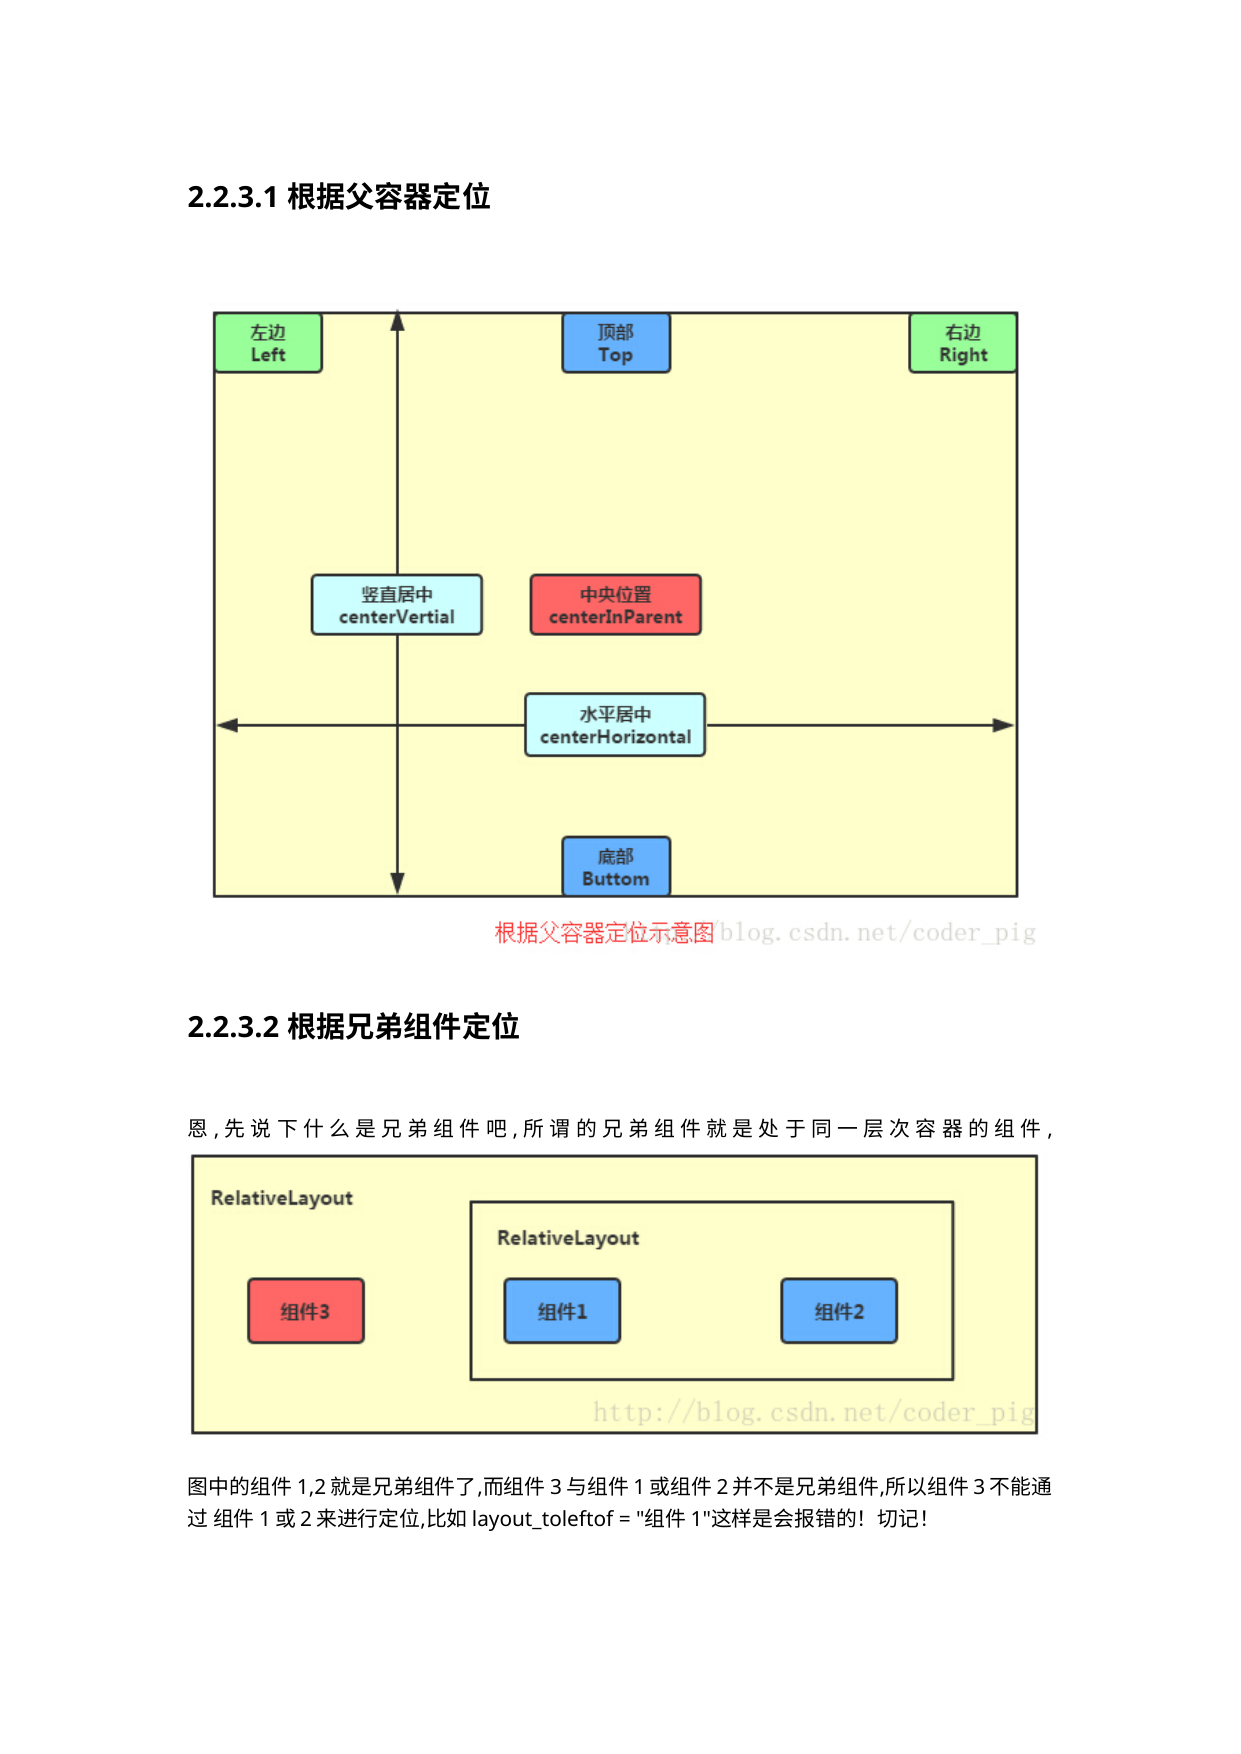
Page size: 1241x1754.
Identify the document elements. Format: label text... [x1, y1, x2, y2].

picture [187, 1143, 1053, 1442]
text 恩,先说下什么是兄弟组件吧,所谓的兄弟组件就是处于同一层次容器的组件, 图中的组件1,2就是兄弟组件了,而组件3与组件1或组件2并不是兄弟组件,所以组件3不能通过 组件1或2来进行定位,比如layout_toleftof = "组件1"这样是会报错的！切记！ [187, 1111, 1053, 1143]
subtitle 2.2.3.1 根据父容器定位 [187, 162, 1053, 227]
picture [187, 280, 1053, 960]
text 恩,先说下什么是兄弟组件吧,所谓的兄弟组件就是处于同一层次容器的组件, 图中的组件1,2就是兄弟组件了,而组件3与组件1或组件2并不是兄弟组件,所以组件3不能通过 组件1或2来进行定位,比如layout_toleftof = "组件1"这样是会报错的！切记！ [187, 1442, 1053, 1534]
subtitle 2.2.3.2 根据兄弟组件定位 [187, 992, 1053, 1057]
